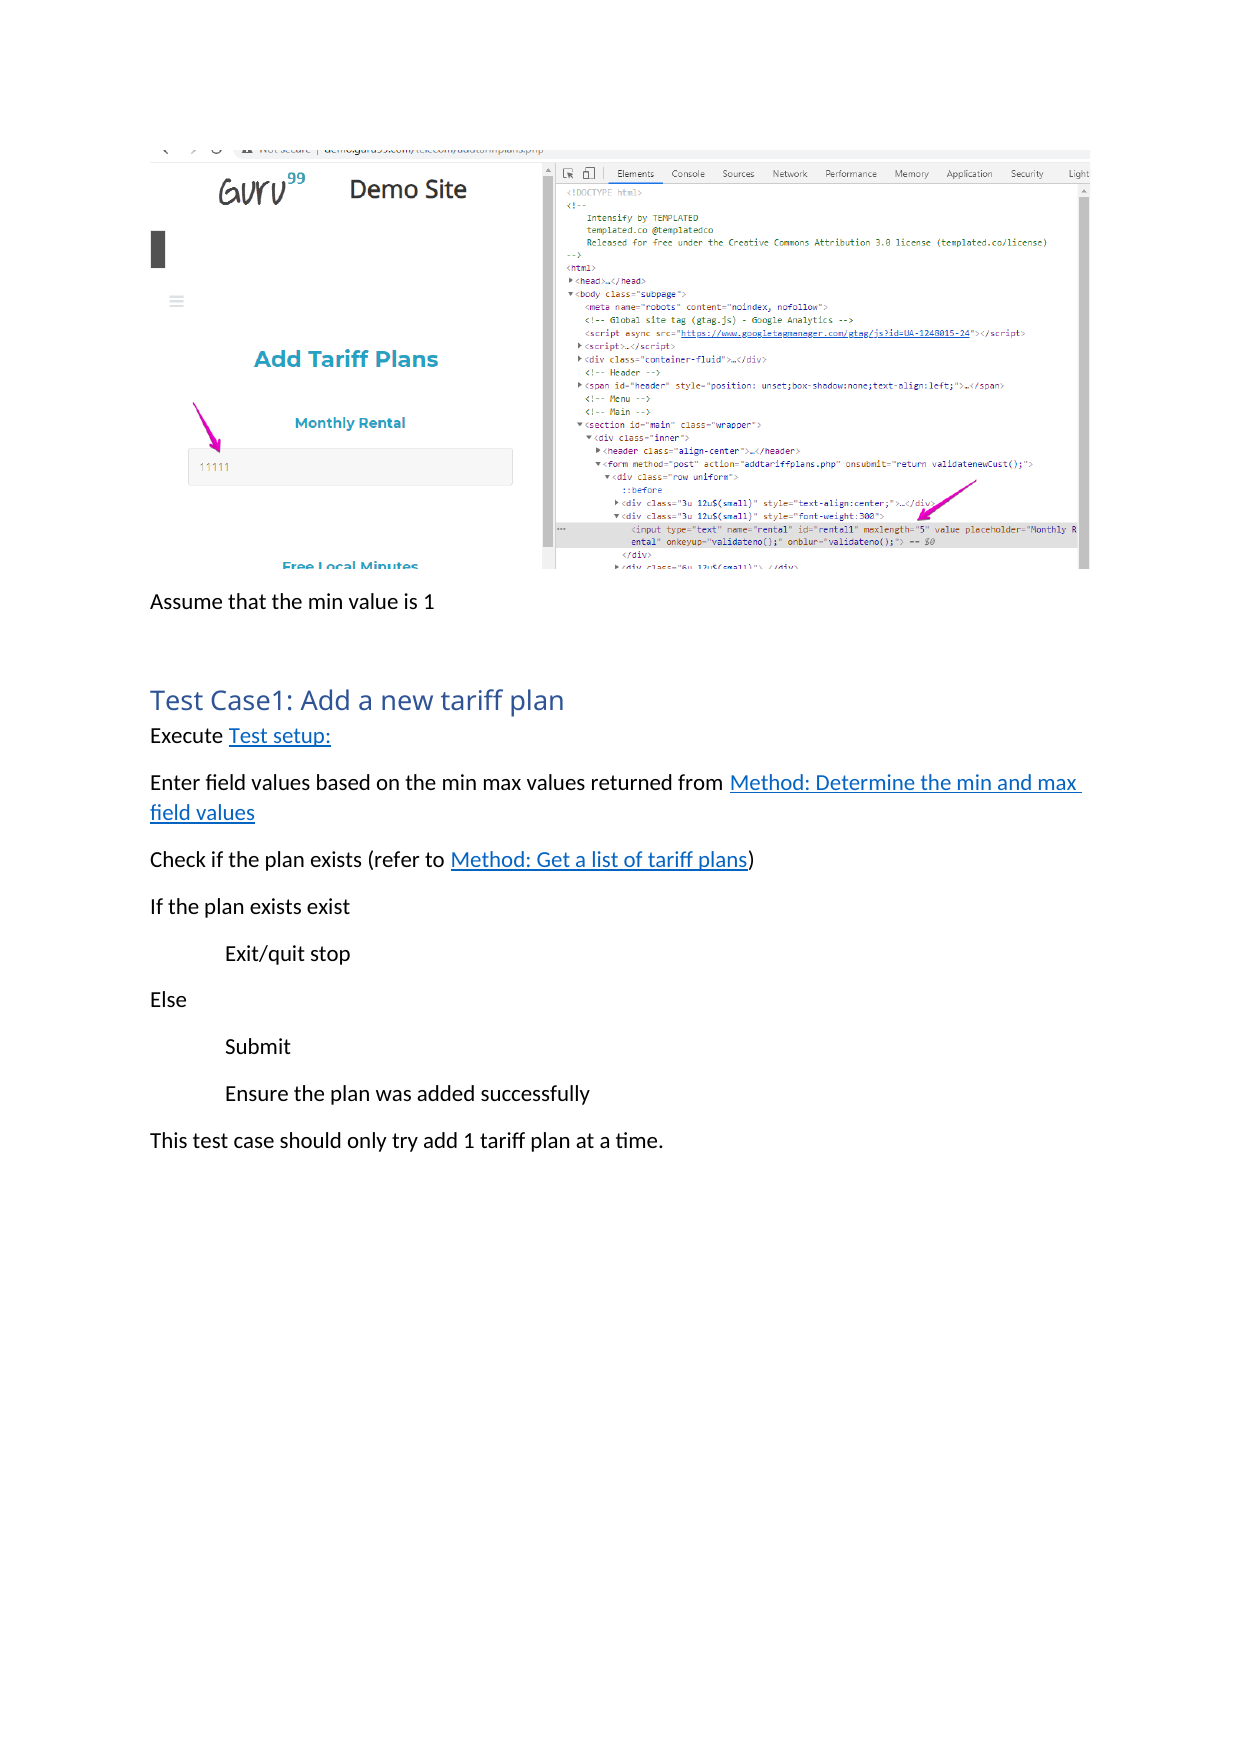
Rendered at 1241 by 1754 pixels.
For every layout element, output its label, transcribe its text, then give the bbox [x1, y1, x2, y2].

picture [150, 150, 1091, 569]
text Enter field values based on the min max values returned from Method: Determine the min and max field values [150, 768, 1090, 826]
text Exit/quit stop [150, 939, 1090, 967]
text Assume that the min value is 1 [150, 587, 1090, 616]
text Execute Test setup: [150, 721, 1090, 749]
subtitle Test Case1: Add a new tariff plan [150, 681, 1090, 718]
text Check if the plan exists (refer to Method: Get a list of tariff plans) [150, 845, 1090, 873]
text Else [150, 986, 1090, 1014]
text If the plan exists exist [150, 892, 1090, 920]
text Submit [150, 1032, 1090, 1061]
text Ensure the plan was added successfully [150, 1079, 1090, 1107]
text This test case should only try add 1 tariff plan at a time. [150, 1126, 1090, 1154]
